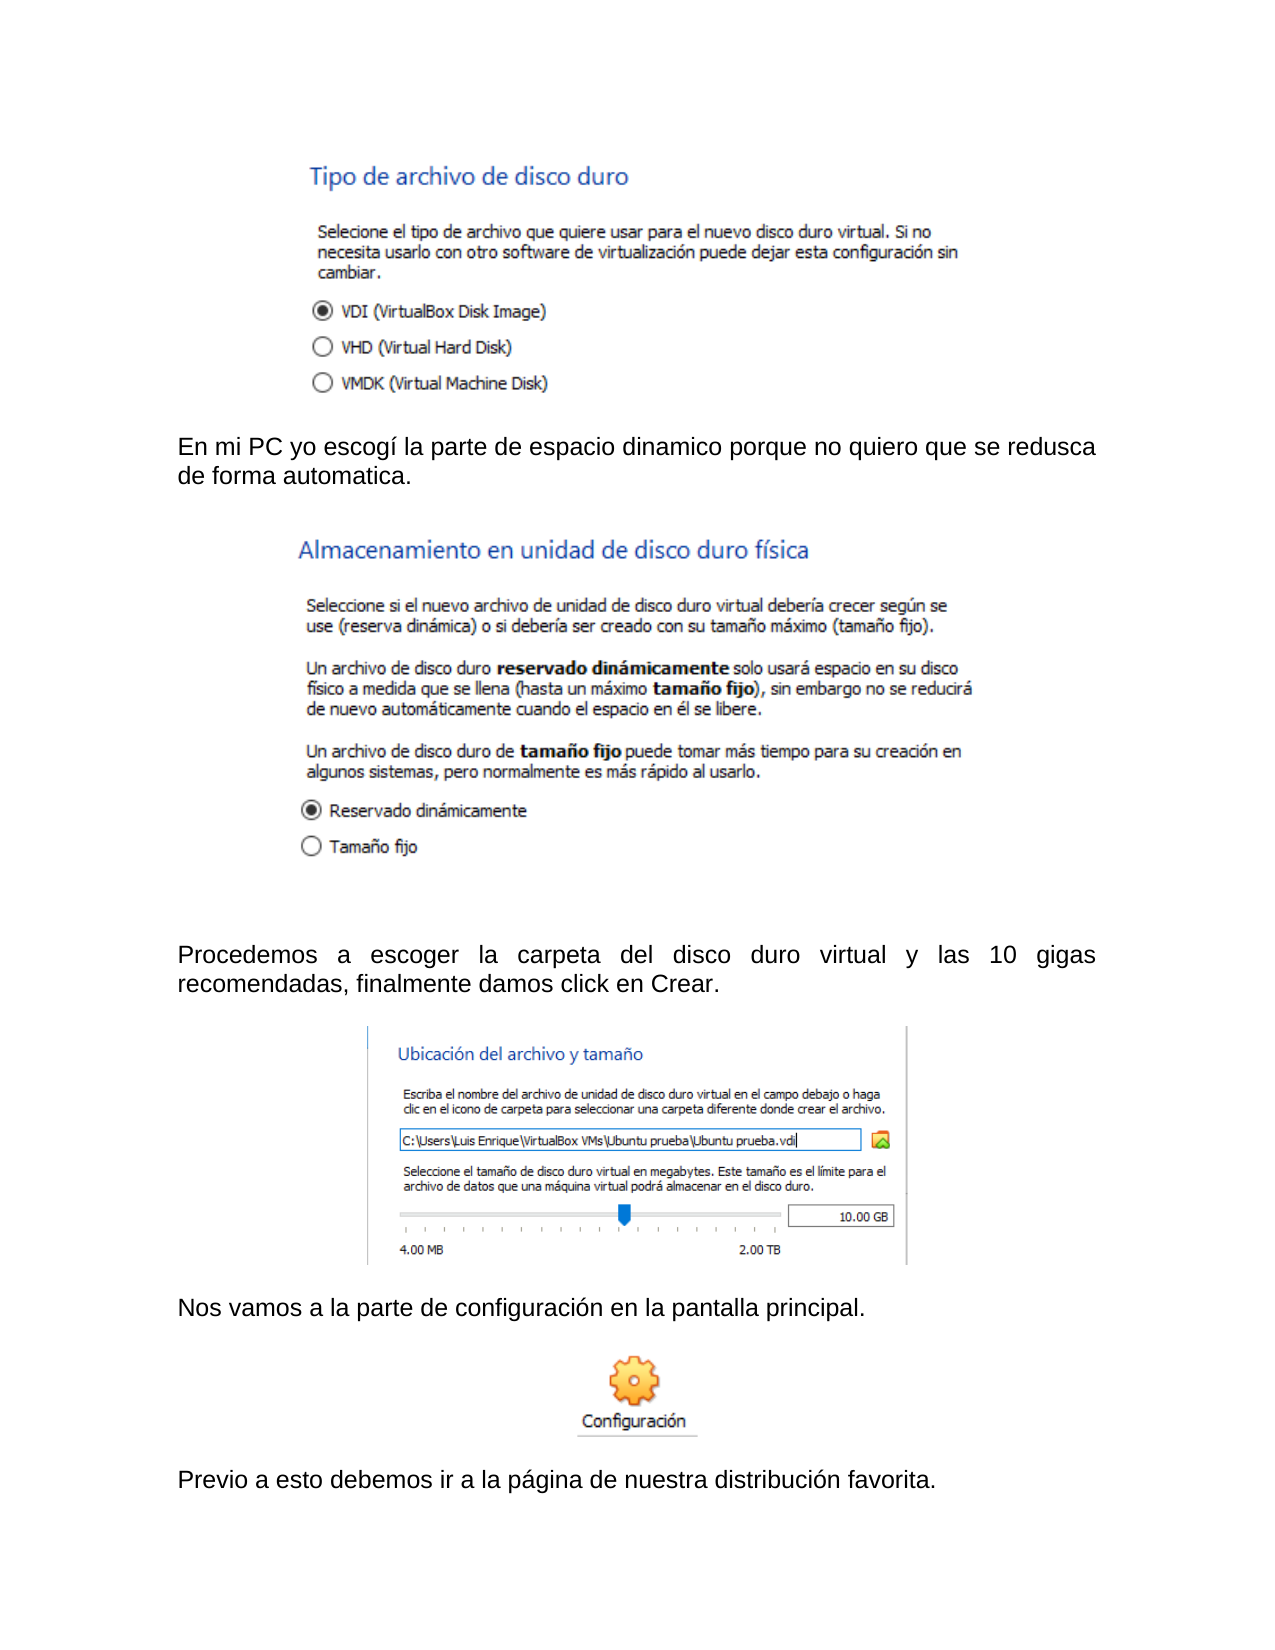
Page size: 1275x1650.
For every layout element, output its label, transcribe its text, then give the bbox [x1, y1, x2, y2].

text Nos vamos a la parte de configuración en la pantalla principal. [177, 1293, 1098, 1322]
picture [289, 518, 986, 883]
picture [577, 1350, 698, 1437]
picture [367, 1026, 908, 1265]
text Procedemos a escoger la carpeta del disco duro virtual y las 10 gigas recomendadas, finalmente damos click en Crear. [177, 940, 1098, 997]
picture [269, 147, 1006, 432]
text En mi PC yo escogí la parte de espacio dinamico porque no quiero que se redusca de forma automatica. [177, 432, 1098, 489]
text Previo a esto debemos ir a la página de nuestra distribución favorita. [177, 1466, 1098, 1494]
